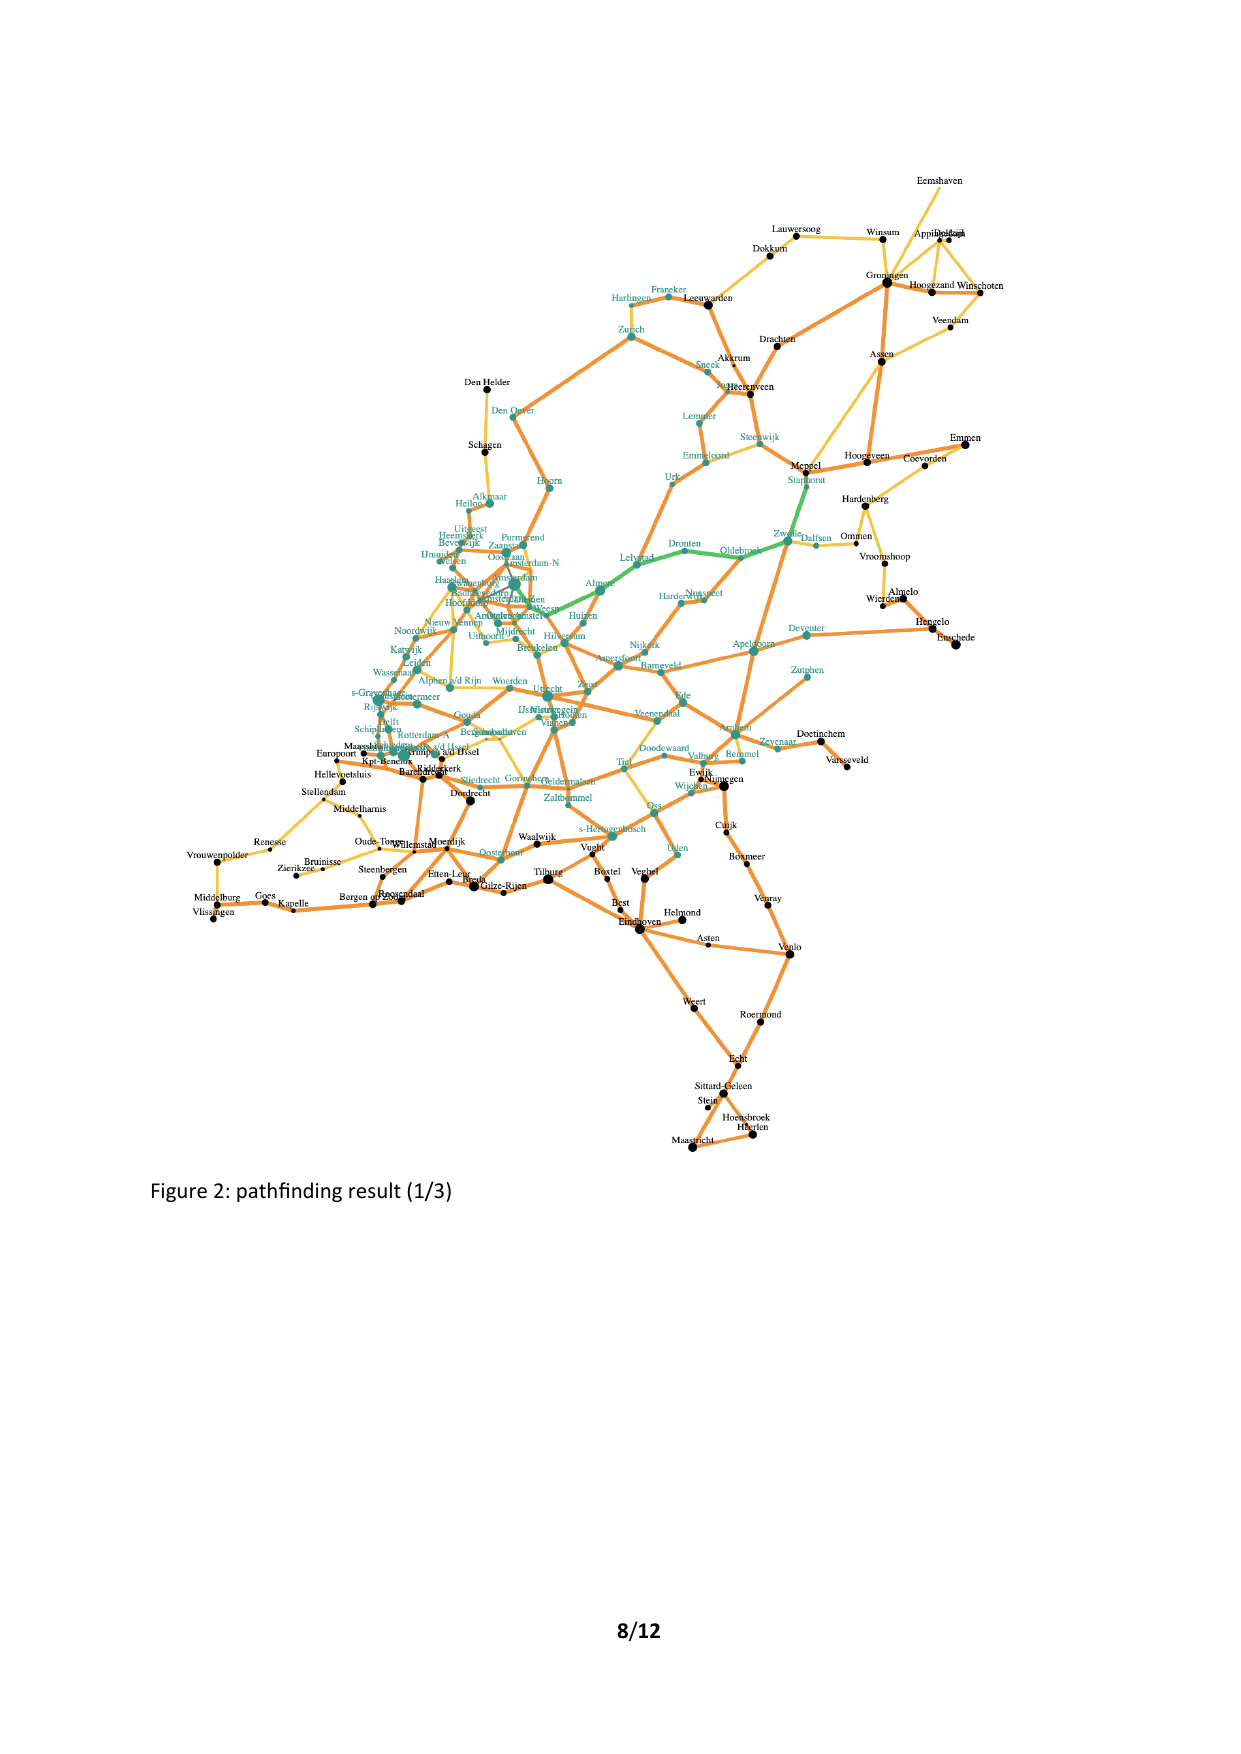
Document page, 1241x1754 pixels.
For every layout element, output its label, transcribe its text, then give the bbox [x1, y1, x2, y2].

text Figure 2: pathfinding result (1/3) [150, 1177, 1128, 1204]
